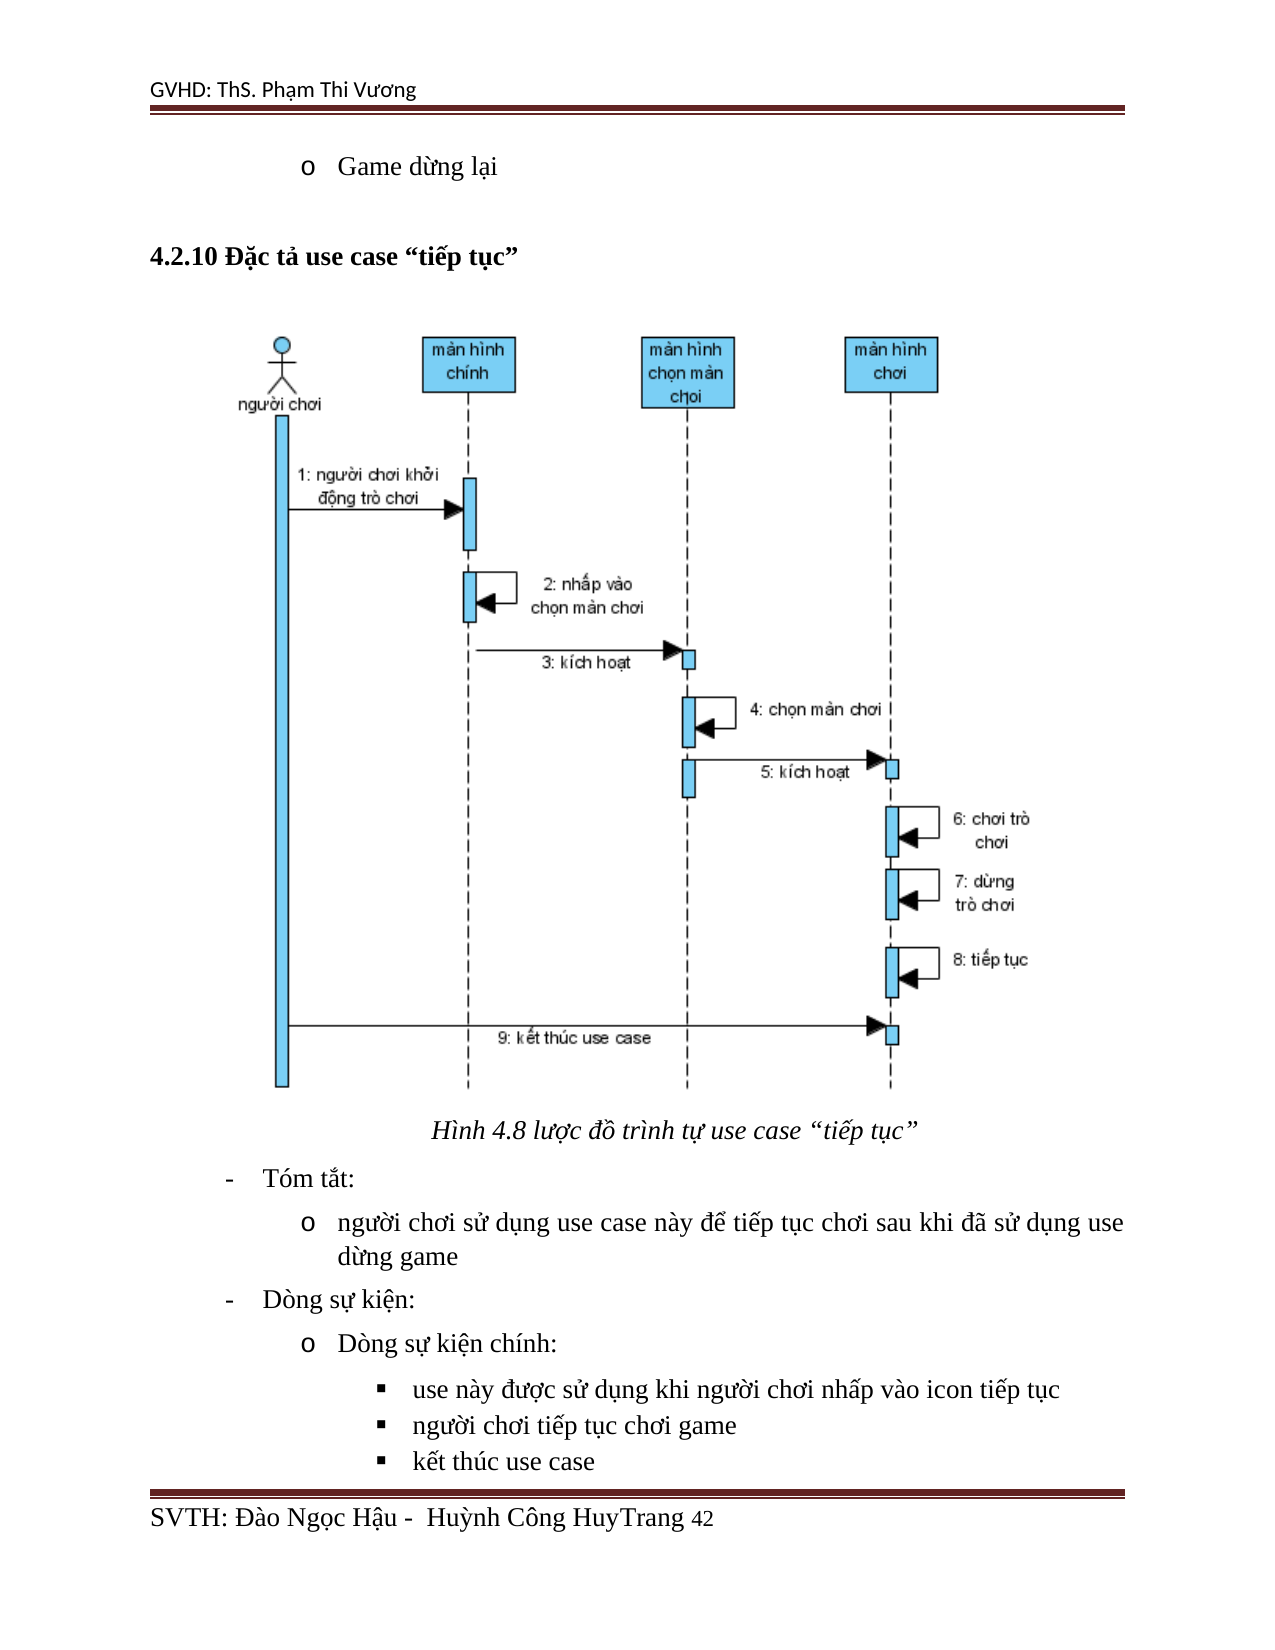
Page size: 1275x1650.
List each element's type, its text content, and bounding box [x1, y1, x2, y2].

list Dòng sự kiện chính: [300, 1327, 1125, 1360]
list Tóm tắt: [225, 1163, 1125, 1194]
list use này được sử dụng khi người chơi nhấp vào icon tiếp tục [375, 1373, 1125, 1404]
list Hình 4.8 lược đồ trình tự use case “tiếp tục” [225, 1114, 1125, 1146]
list người chơi sử dụng use case này để tiếp tục chơi sau khi đã sử dụng use dừng game [300, 1206, 1125, 1271]
list kết thúc use case [375, 1445, 1125, 1476]
list Game dừng lại [300, 150, 1125, 183]
picture [219, 326, 1056, 1102]
list Dòng sự kiện: [225, 1283, 1125, 1314]
text 4.2.10 Đặc tả use case “tiếp tục” [150, 239, 1125, 271]
list người chơi tiếp tục chơi game [375, 1409, 1125, 1440]
